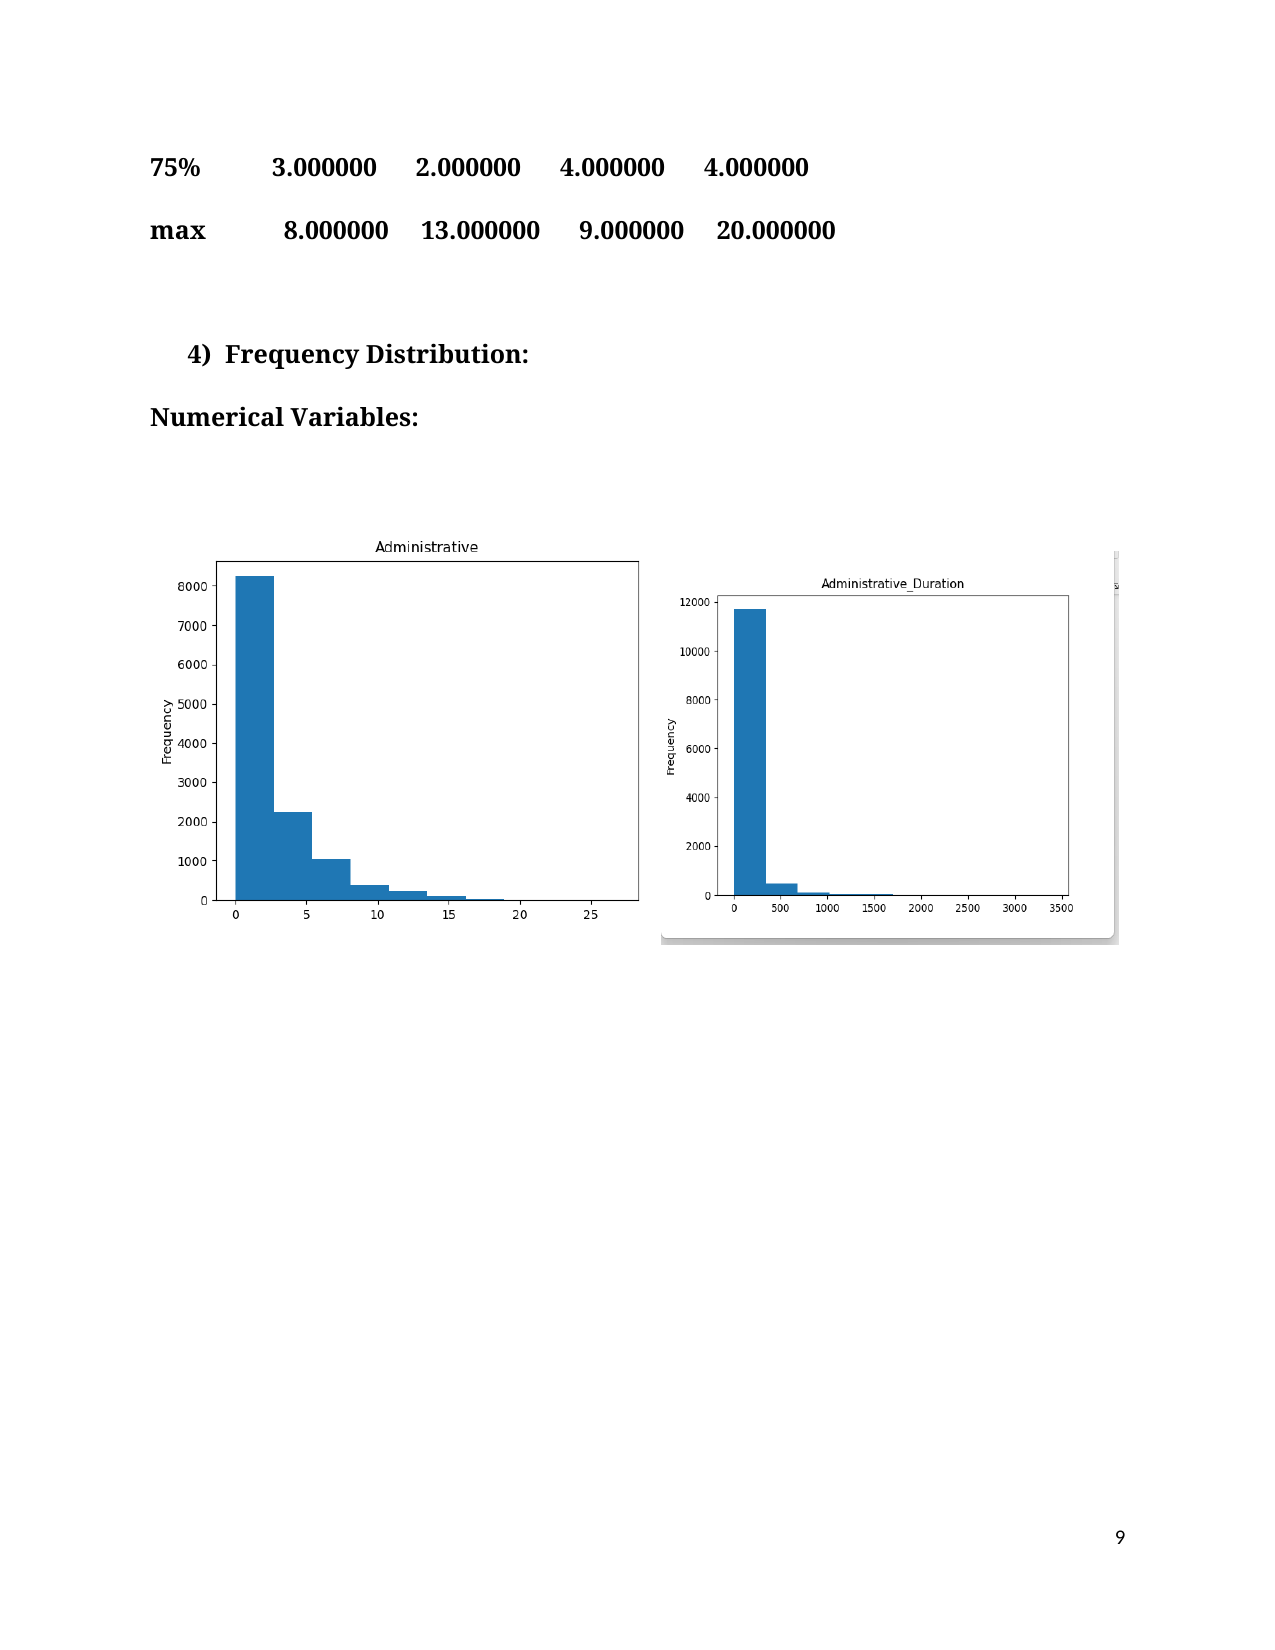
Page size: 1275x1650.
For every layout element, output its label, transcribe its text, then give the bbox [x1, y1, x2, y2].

text 75% 3.000000 2.000000 4.000000 4.000000 [150, 150, 1125, 184]
list Frequency Distribution: [187, 337, 1125, 371]
text Numerical Variables: [150, 399, 1125, 434]
picture [150, 524, 1119, 945]
text max 8.000000 13.000000 9.000000 20.000000 [150, 212, 1125, 246]
